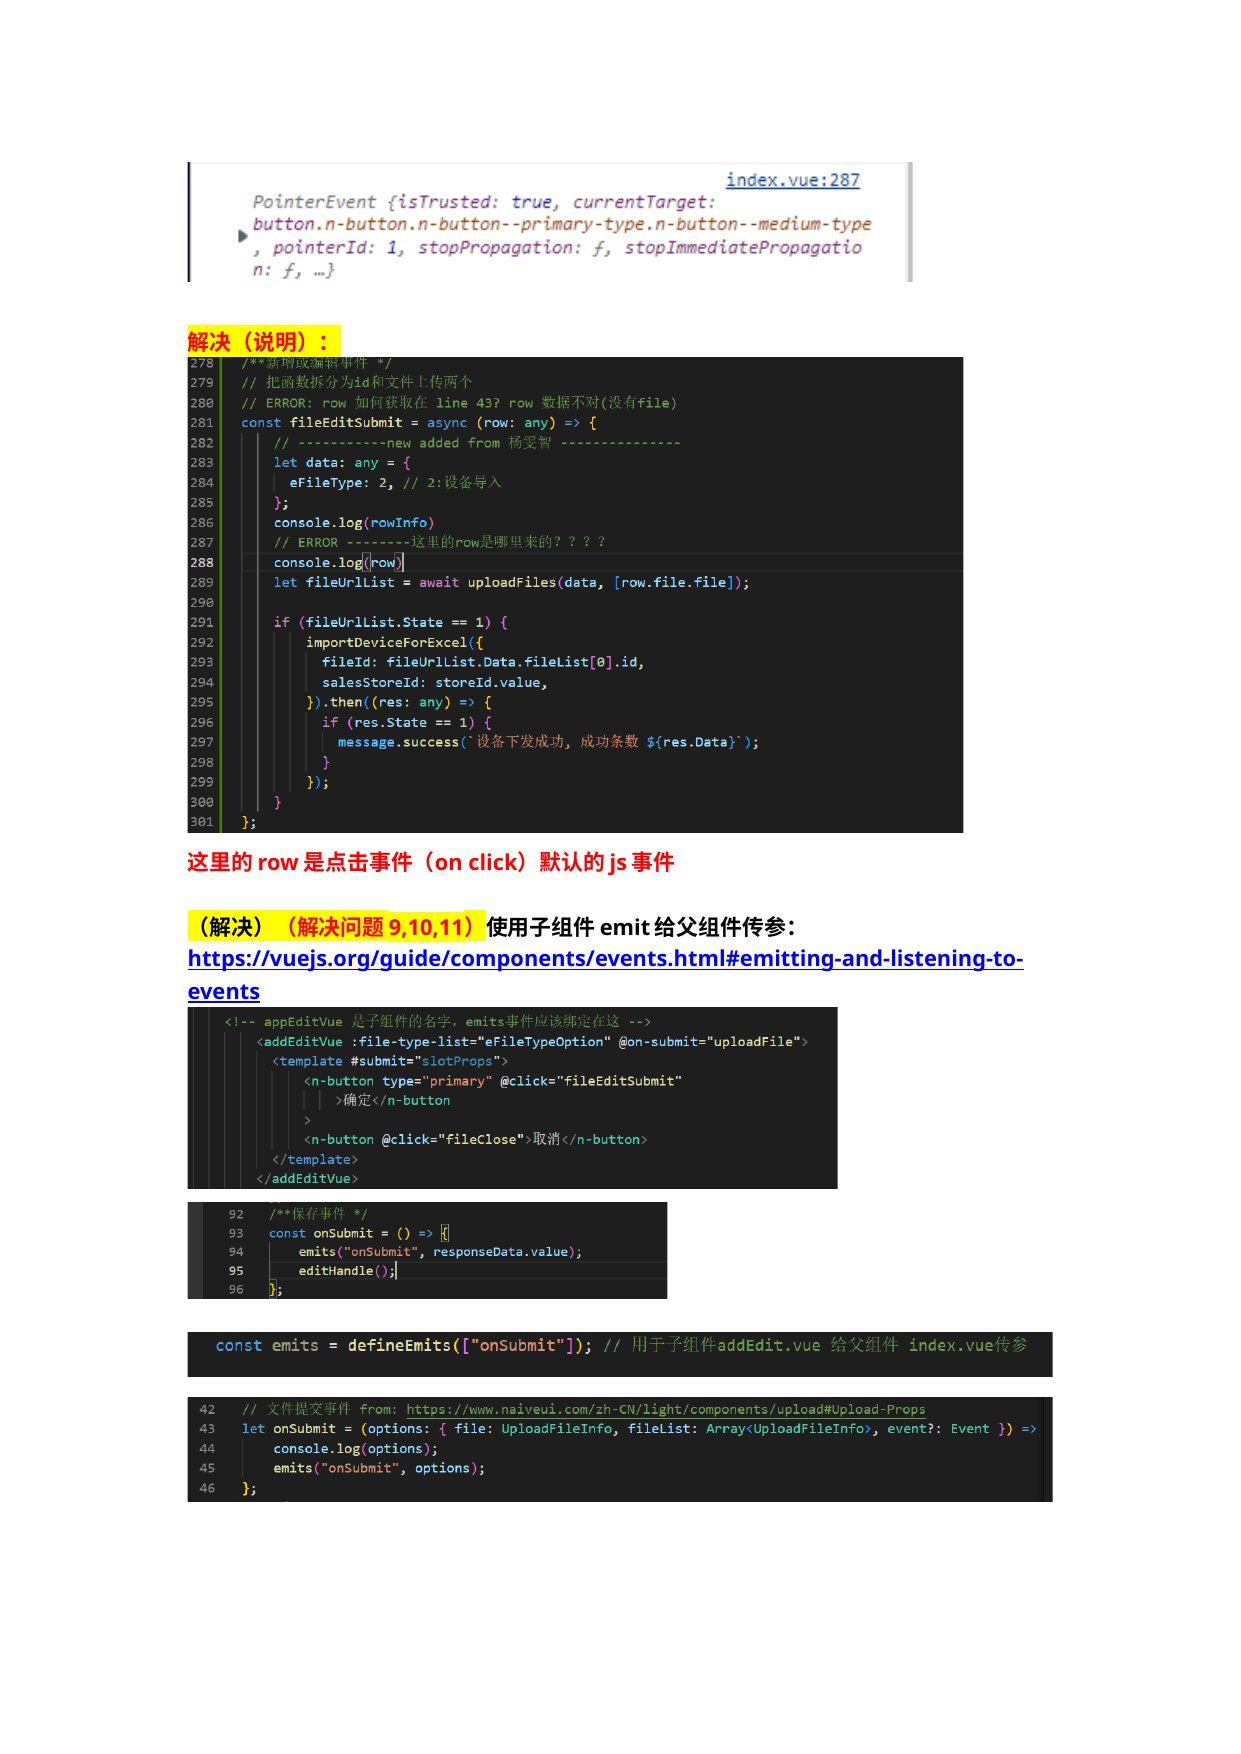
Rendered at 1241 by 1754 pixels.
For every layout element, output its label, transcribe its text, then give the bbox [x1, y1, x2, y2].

text 解决（说明）： [187, 324, 1053, 357]
picture [187, 1202, 668, 1299]
picture [187, 1332, 1053, 1377]
text https://vuejs.org/guide/components/events.html#emitting-and-listening-to-events [187, 942, 1053, 1007]
picture [187, 1397, 1053, 1502]
picture [187, 357, 964, 833]
text （解决）（解决问题9,10,11）使用子组件emit给父组件传参： [187, 909, 1053, 942]
text 这里的row是点击事件（on click）默认的js事件 [187, 844, 1053, 877]
picture [187, 1007, 838, 1189]
picture [187, 162, 913, 282]
